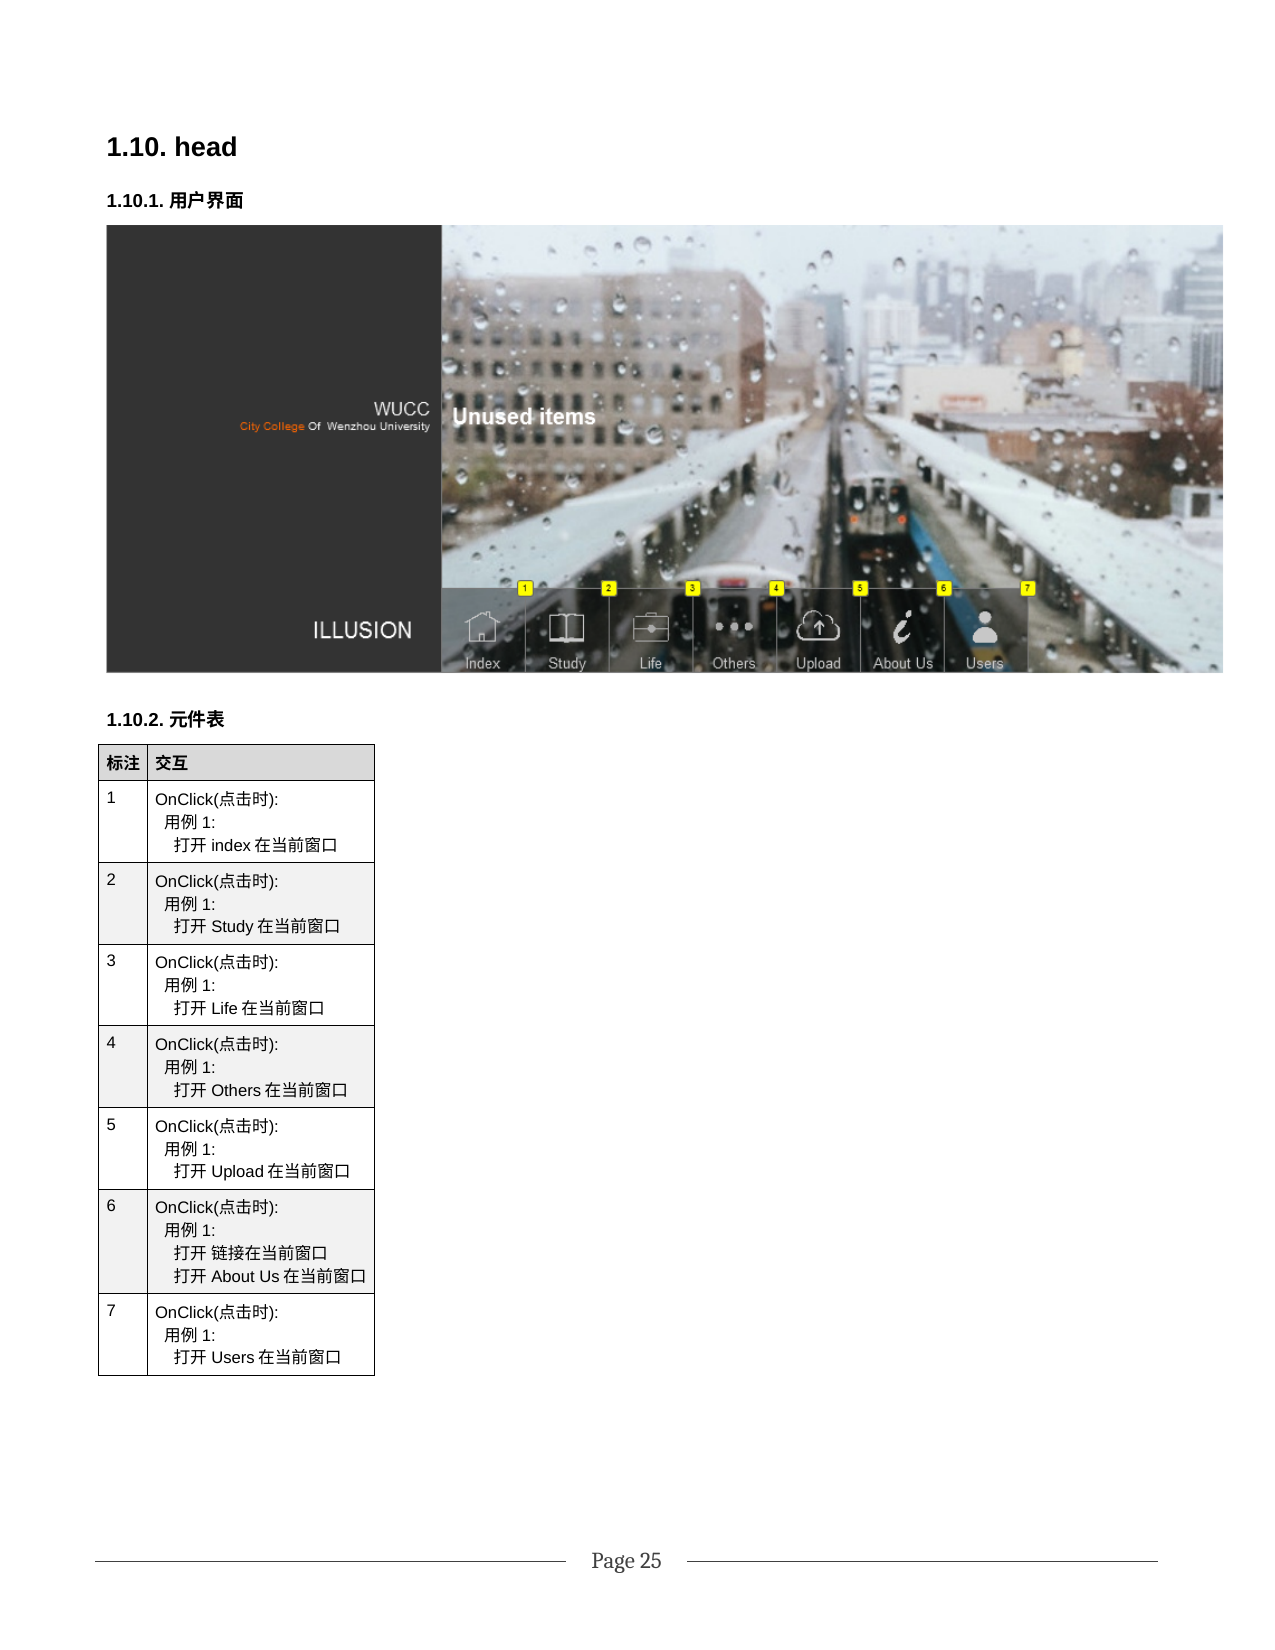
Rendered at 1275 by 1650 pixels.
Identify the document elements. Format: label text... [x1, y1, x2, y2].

picture [106, 225, 1232, 682]
table_cell OnClick(点击时): 用例 1: 打开 Users在当前窗口 [148, 1294, 374, 1375]
table_cell OnClick(点击时): 用例 1: 打开 index在当前窗口 [148, 781, 374, 862]
table_cell 6 [99, 1190, 147, 1293]
table_cell 5 [99, 1108, 147, 1189]
table_cell OnClick(点击时): 用例 1: 打开 Life在当前窗口 [148, 945, 374, 1025]
table_cell OnClick(点击时): 用例 1: 打开 链接在当前窗口 打开 About Us在当前窗口 [148, 1190, 374, 1293]
subtitle head [106, 131, 1169, 162]
subtitle 用户界面 [106, 187, 1169, 212]
table_header 标注 [99, 745, 147, 780]
table_cell 4 [99, 1026, 147, 1107]
table_cell 2 [99, 863, 147, 944]
table_cell OnClick(点击时): 用例 1: 打开 Upload在当前窗口 [148, 1108, 374, 1189]
table_cell 1 [99, 781, 147, 862]
table_cell 3 [99, 945, 147, 1025]
subtitle 元件表 [106, 706, 1169, 732]
table_cell OnClick(点击时): 用例 1: 打开 Study在当前窗口 [148, 863, 374, 944]
table_cell OnClick(点击时): 用例 1: 打开 Others在当前窗口 [148, 1026, 374, 1107]
table_header 交互 [148, 745, 374, 780]
table_cell 7 [99, 1294, 147, 1375]
